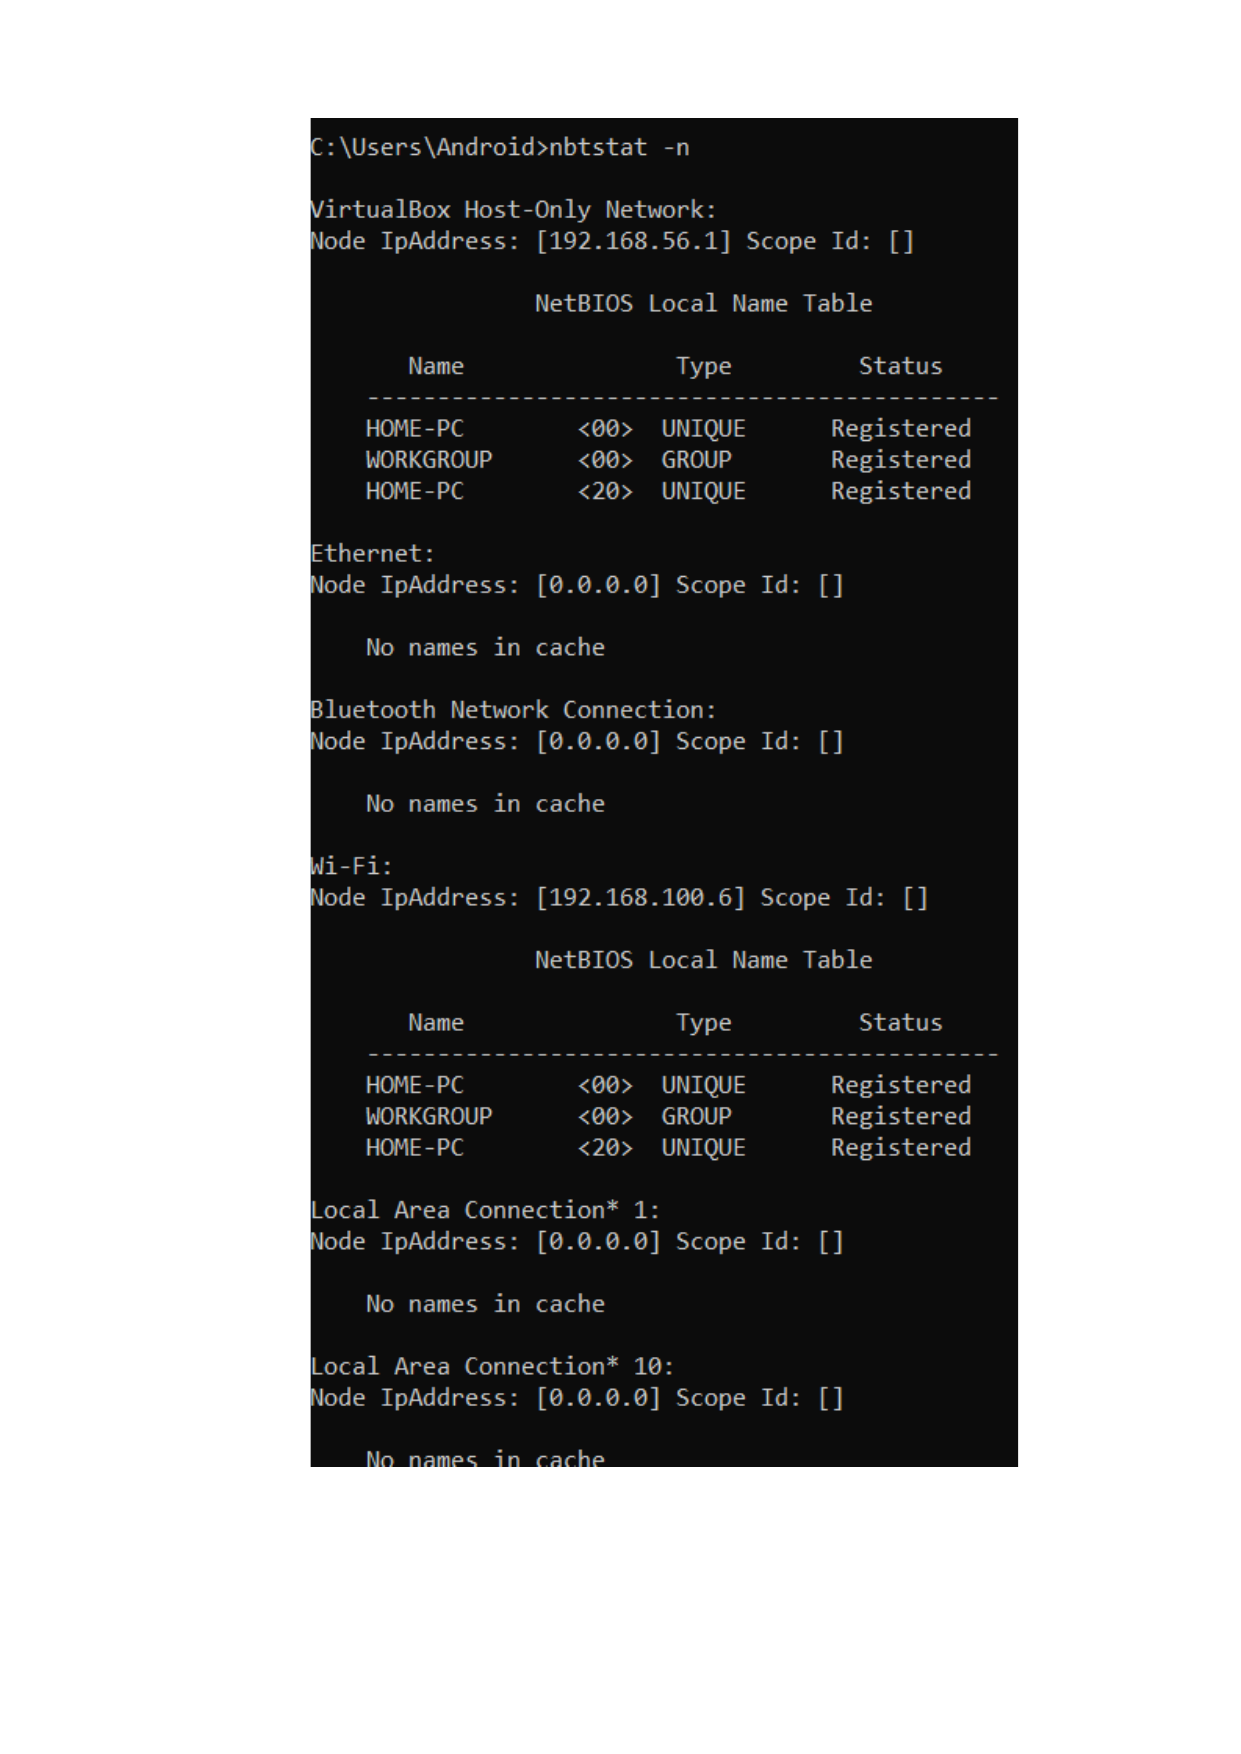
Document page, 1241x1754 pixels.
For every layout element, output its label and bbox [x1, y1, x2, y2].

picture [310, 118, 1019, 1467]
